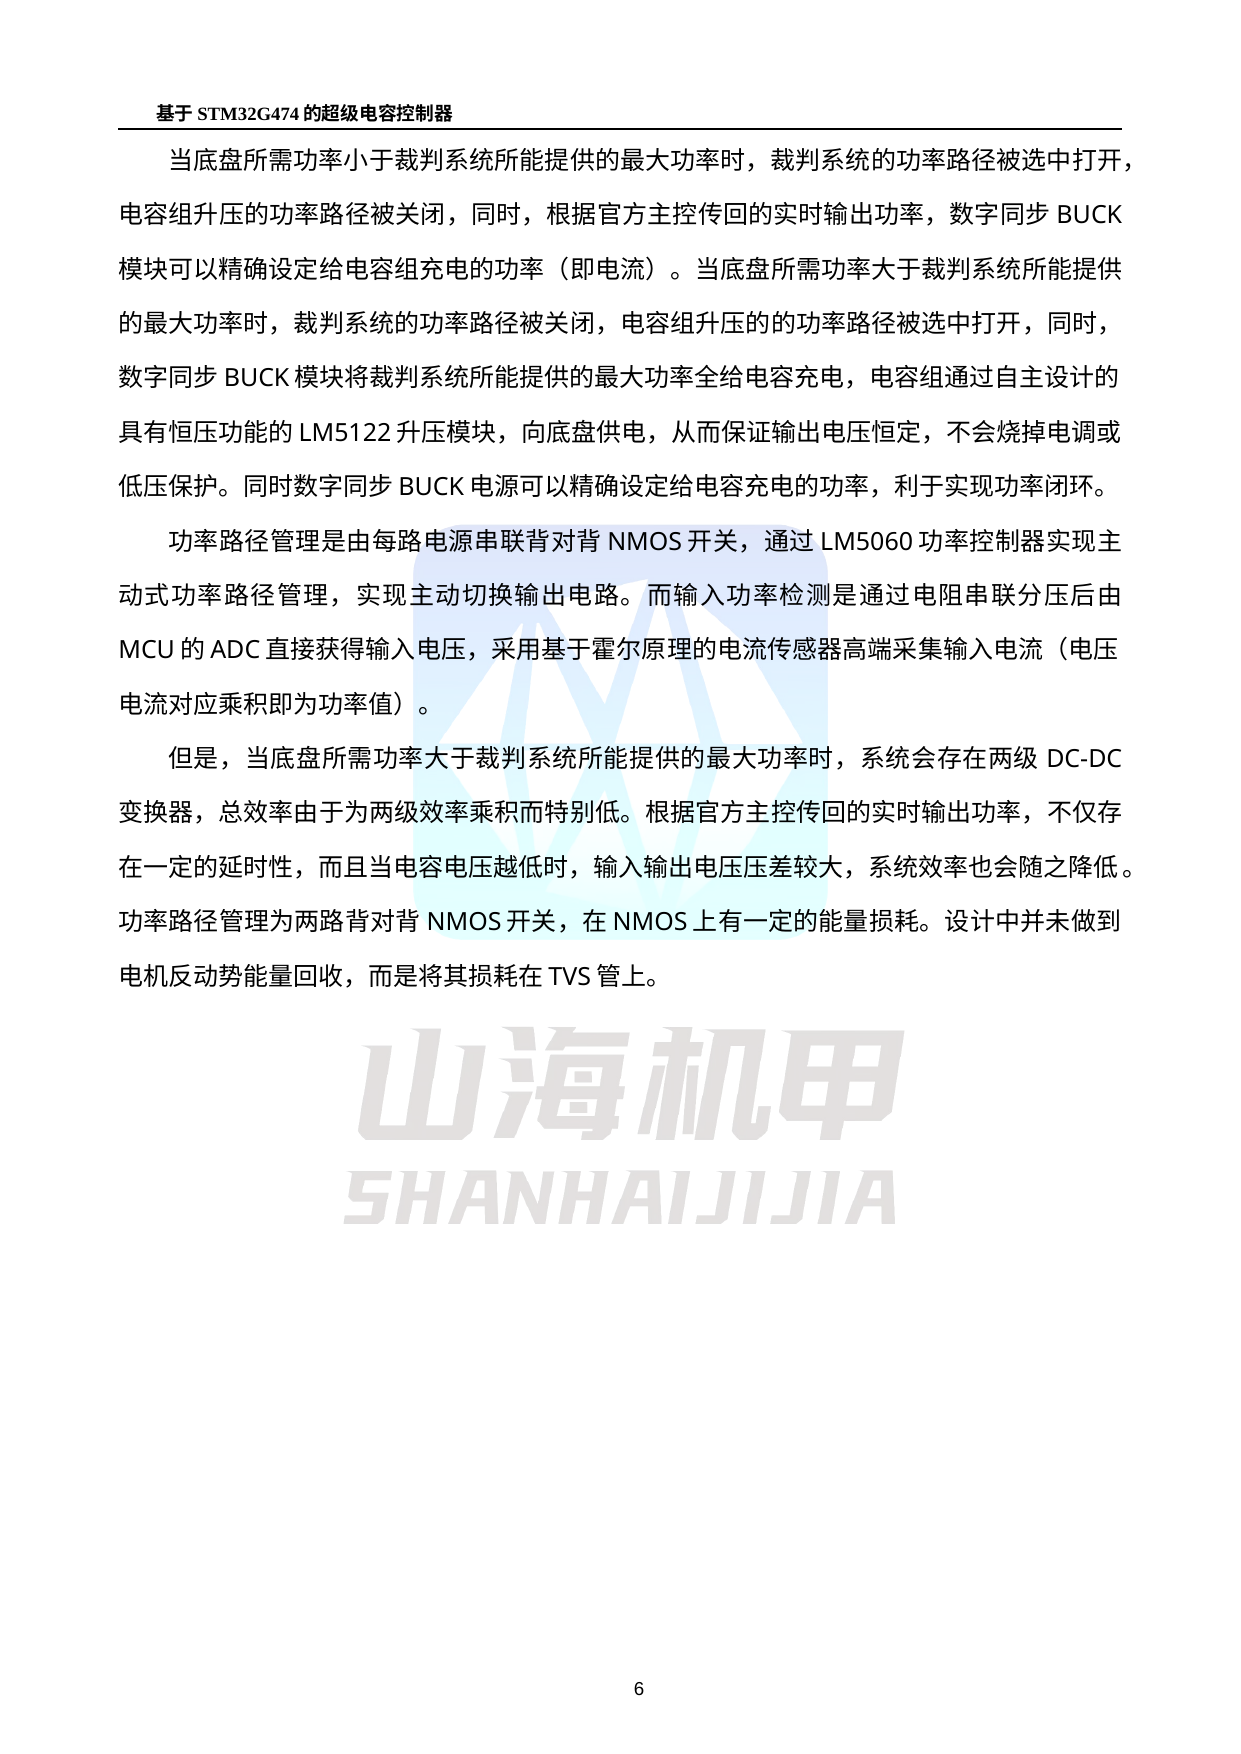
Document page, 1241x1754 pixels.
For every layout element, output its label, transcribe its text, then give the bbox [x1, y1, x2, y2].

text 当底盘所需功率小于裁判系统所能提供的最大功率时，裁判系统的功率路径被选中打开，电容组升压的功率路径被关闭，同时，根据官方主控传回的实时输出功率，数字同步BUCK模块可以精确设定给电容组充电的功率（即电流）。当底盘所需功率大于裁判系统所能提供的最大功率时，裁判系统的功率路径被关闭，电容组升压的的功率路径被选中打开，同时，数字同步BUCK模块将裁判系统所能提供的最大功率全给电容充电，电容组通过自主设计的具有恒压功能的LM5122升压模块，向底盘供电，从而保证输出电压恒定，不会烧掉电调或低压保护。同时数字同步BUCK电源可以精确设定给电容充电的功率，利于实现功率闭环。 [118, 140, 1122, 503]
text 功率路径管理是由每路电源串联背对背NMOS开关，通过LM5060功率控制器实现主动式功率路径管理，实现主动切换输出电路。而输入功率检测是通过电阻串联分压后由MCU的ADC直接获得输入电压，采用基于霍尔原理的电流传感器高端采集输入电流（电压电流对应乘积即为功率值）。 [118, 521, 1122, 720]
text 但是，当底盘所需功率大于裁判系统所能提供的最大功率时，系统会存在两级DC-DC变换器，总效率由于为两级效率乘积而特别低。根据官方主控传回的实时输出功率，不仅存在一定的延时性，而且当电容电压越低时，输入输出电压压差较大，系统效率也会随之降低。功率路径管理为两路背对背NMOS开关，在NMOS上有一定的能量损耗。设计中并未做到电机反动势能量回收，而是将其损耗在TVS管上。 [118, 738, 1122, 992]
